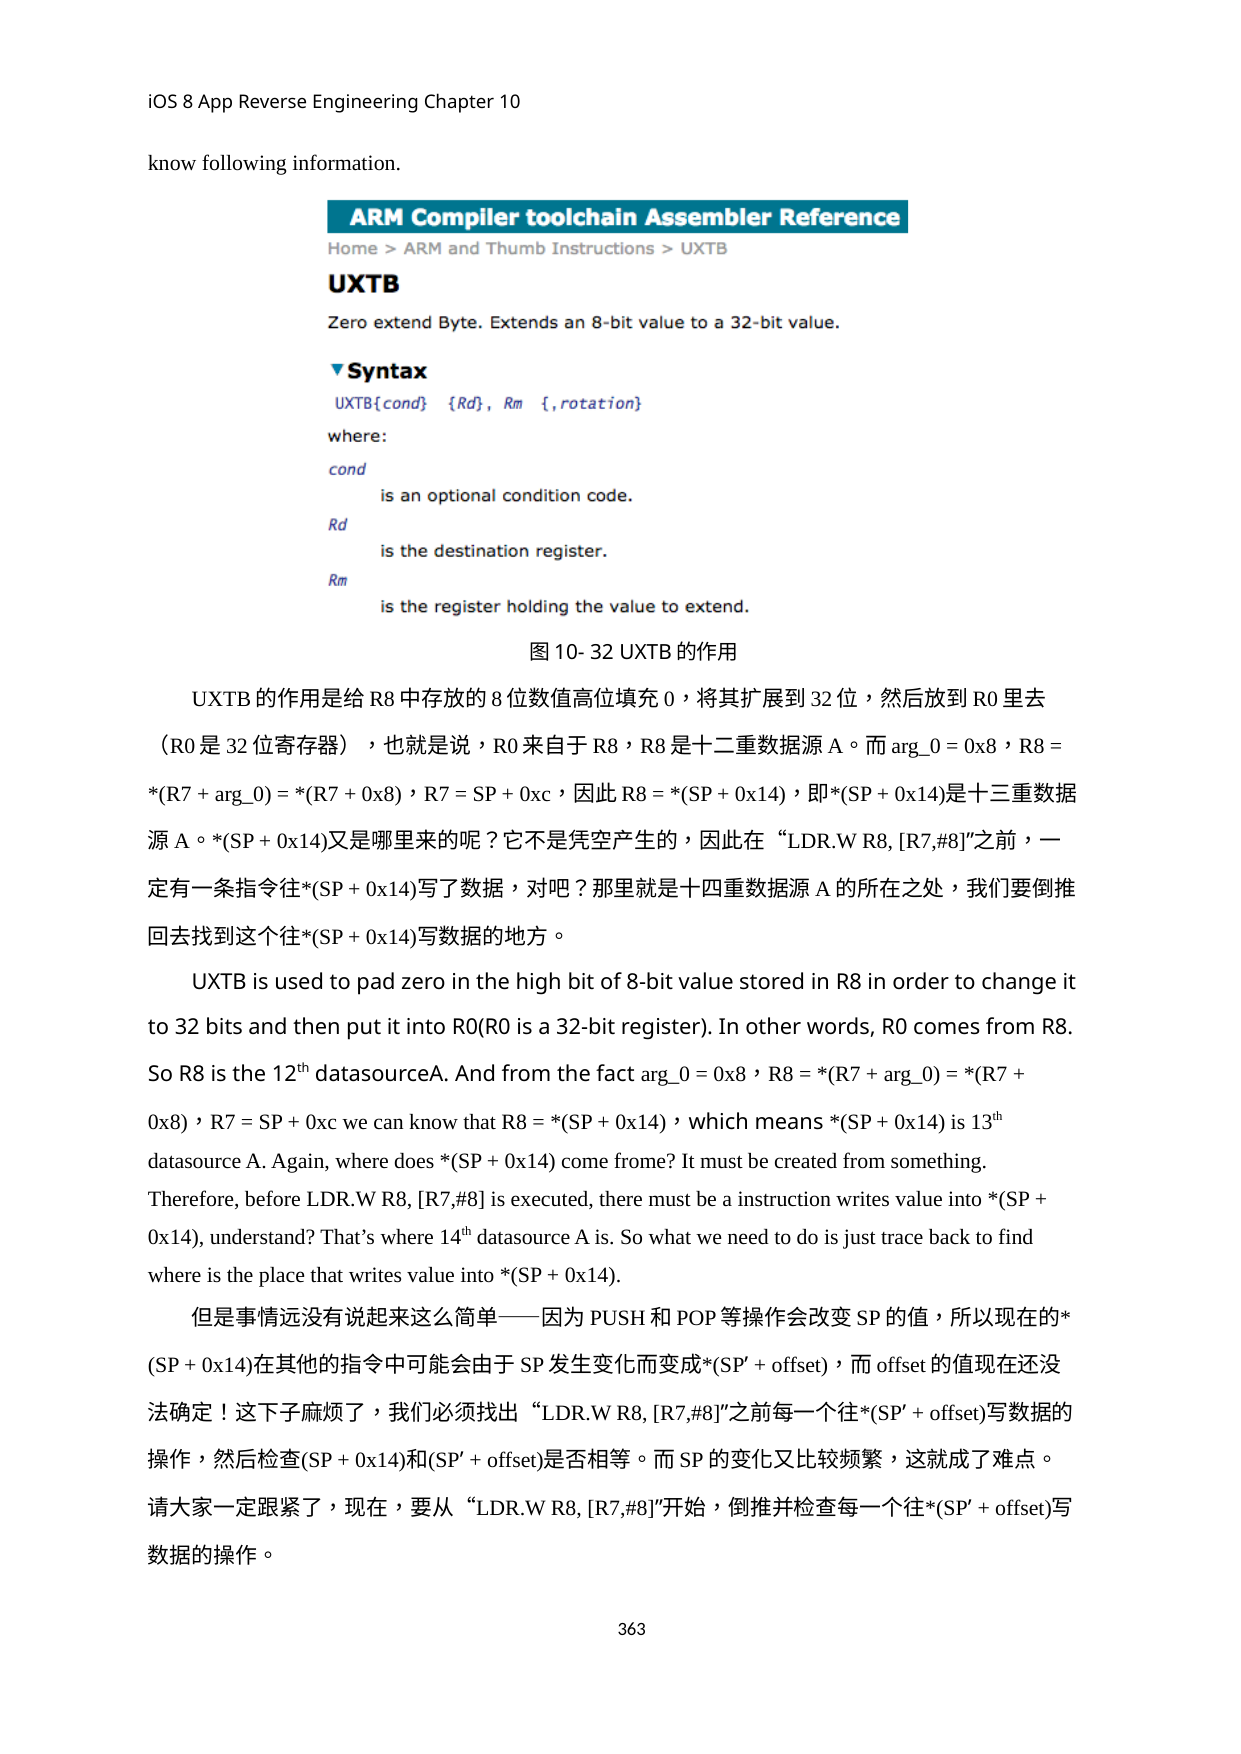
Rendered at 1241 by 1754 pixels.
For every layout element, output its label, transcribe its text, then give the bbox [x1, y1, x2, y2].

text 图10- 32 UXTB的作用 [148, 636, 1078, 666]
text UXTB is used to pad zero in the high bit of 8-bit value stored in R8 in order to change it to 32 bits and then put it into R0(R0 is a 32-bit register). In other words, R0 comes from R8. So R8 is the 12th datasourceA. And from the fact arg_0 = 0x8，R8 = *(R7 + arg_0) = *(R7 + 0x8)，R7 = SP + 0xc we can know that R8 = *(SP + 0x14)，which means *(SP + 0x14) is 13th datasource A. Again, where does *(SP + 0x14) come frome? It must be created from something. Therefore, before LDR.W R8, [R7,#8] is executed, there must be a instruction writes value into *(SP + 0x14), understand? That’s where 14th datasource A is. So what we need to do is just trace back to find where is the place that writes value into *(SP + 0x14). [148, 966, 1078, 1287]
text 但是事情远没有说起来这么简单——因为PUSH和POP等操作会改变SP的值，所以现在的*(SP + 0x14)在其他的指令中可能会由于SP发生变化而变成*(SP’ + offset)，而offset的值现在还没法确定！这下子麻烦了，我们必须找出“LDR.W R8, [R7,#8]”之前每一个往*(SP’ + offset)写数据的操作，然后检查(SP + 0x14)和(SP’ + offset)是否相等。而SP的变化又比较频繁，这就成了难点。请大家一定跟紧了，现在，要从“LDR.W R8, [R7,#8]”开始，倒推并检查每一个往*(SP’ + offset)写数据的操作。 [148, 1300, 1078, 1569]
picture [317, 187, 909, 623]
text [148, 150, 1078, 175]
text UXTB的作用是给R8中存放的8位数值高位填充0，将其扩展到32位，然后放到R0里去（R0是32位寄存器），也就是说，R0来自于R8，R8是十二重数据源A。而arg_0 = 0x8，R8 = *(R7 + arg_0) = *(R7 + 0x8)，R7 = SP + 0xc，因此R8 = *(SP + 0x14)，即*(SP + 0x14)是十三重数据源A。*(SP + 0x14)又是哪里来的呢？它不是凭空产生的，因此在“LDR.W R8, [R7,#8]”之前，一定有一条指令往*(SP + 0x14)写了数据，对吧？那里就是十四重数据源A的所在之处，我们要倒推回去找到这个往*(SP + 0x14)写数据的地方。 [148, 681, 1078, 950]
